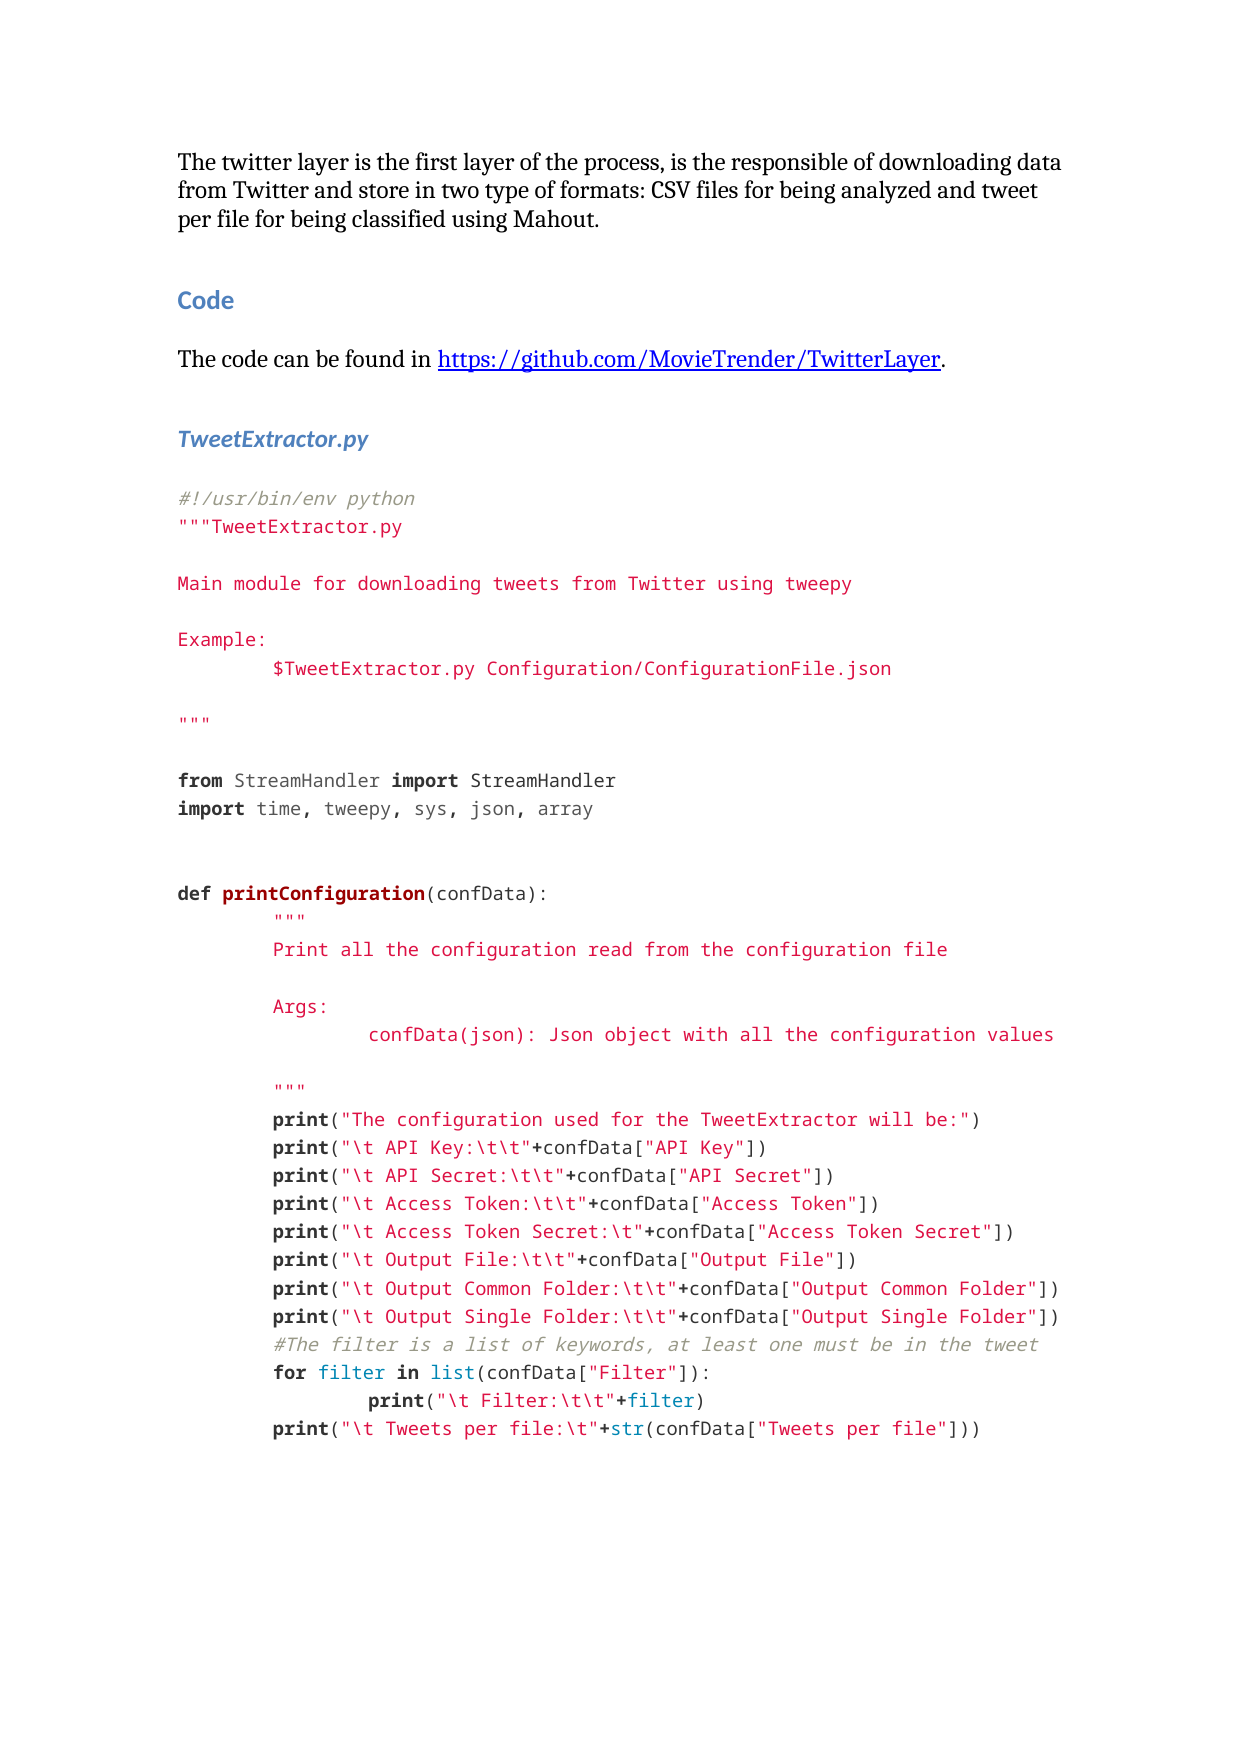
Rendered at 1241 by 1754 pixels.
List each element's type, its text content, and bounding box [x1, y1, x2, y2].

text """ [177, 708, 1063, 737]
subtitle TweetExtractor.py [177, 423, 1063, 454]
text The twitter layer is the first layer of the process, is the responsible of downloading data from Twitter and store in two type of formats: CSV files for being analyzed and tweet per file for being classified using Mahout. [177, 148, 1063, 234]
text """TweetExtractor.py [177, 511, 1063, 539]
text """ [177, 905, 1063, 933]
text The code can be found in https://github.com/MovieTrender/TwitterLayer. [177, 345, 1063, 374]
text print("\t API Key:\t\t"+confData["API Key"]) [177, 1132, 1063, 1160]
text import time, tweepy, sys, json, array [177, 793, 1063, 821]
text Example: [177, 624, 1063, 652]
text Args: [177, 990, 1063, 1018]
text print("\t Output Single Folder:\t\t"+confData["Output Single Folder"]) [177, 1300, 1063, 1328]
subtitle Code [177, 283, 1063, 316]
text for filter in list(confData["Filter"]): [177, 1357, 1063, 1385]
text $TweetExtractor.py Configuration/ConfigurationFile.json [177, 652, 1063, 680]
text def printConfiguration(confData): [177, 877, 1063, 905]
text """ [177, 1075, 1063, 1103]
text print("\t API Secret:\t\t"+confData["API Secret"]) [177, 1160, 1063, 1188]
text print("\t Output File:\t\t"+confData["Output File"]) [177, 1244, 1063, 1272]
text print("The configuration used for the TweetExtractor will be:") [177, 1103, 1063, 1132]
text confData(json): Json object with all the configuration values [177, 1018, 1063, 1047]
text print("\t Tweets per file:\t"+str(confData["Tweets per file"])) [177, 1413, 1063, 1441]
text #!/usr/bin/env python [177, 483, 1063, 511]
text print("\t Access Token Secret:\t"+confData["Access Token Secret"]) [177, 1216, 1063, 1244]
text print("\t Access Token:\t\t"+confData["Access Token"]) [177, 1188, 1063, 1216]
text Print all the configuration read from the configuration file [177, 933, 1063, 962]
text from StreamHandler import StreamHandler [177, 765, 1063, 793]
text print("\t Output Common Folder:\t\t"+confData["Output Common Folder"]) [177, 1272, 1063, 1300]
text Main module for downloading tweets from Twitter using tweepy [177, 567, 1063, 595]
text print("\t Filter:\t\t"+filter) [177, 1385, 1063, 1413]
text #The filter is a list of keywords, at least one must be in the tweet [177, 1328, 1063, 1357]
